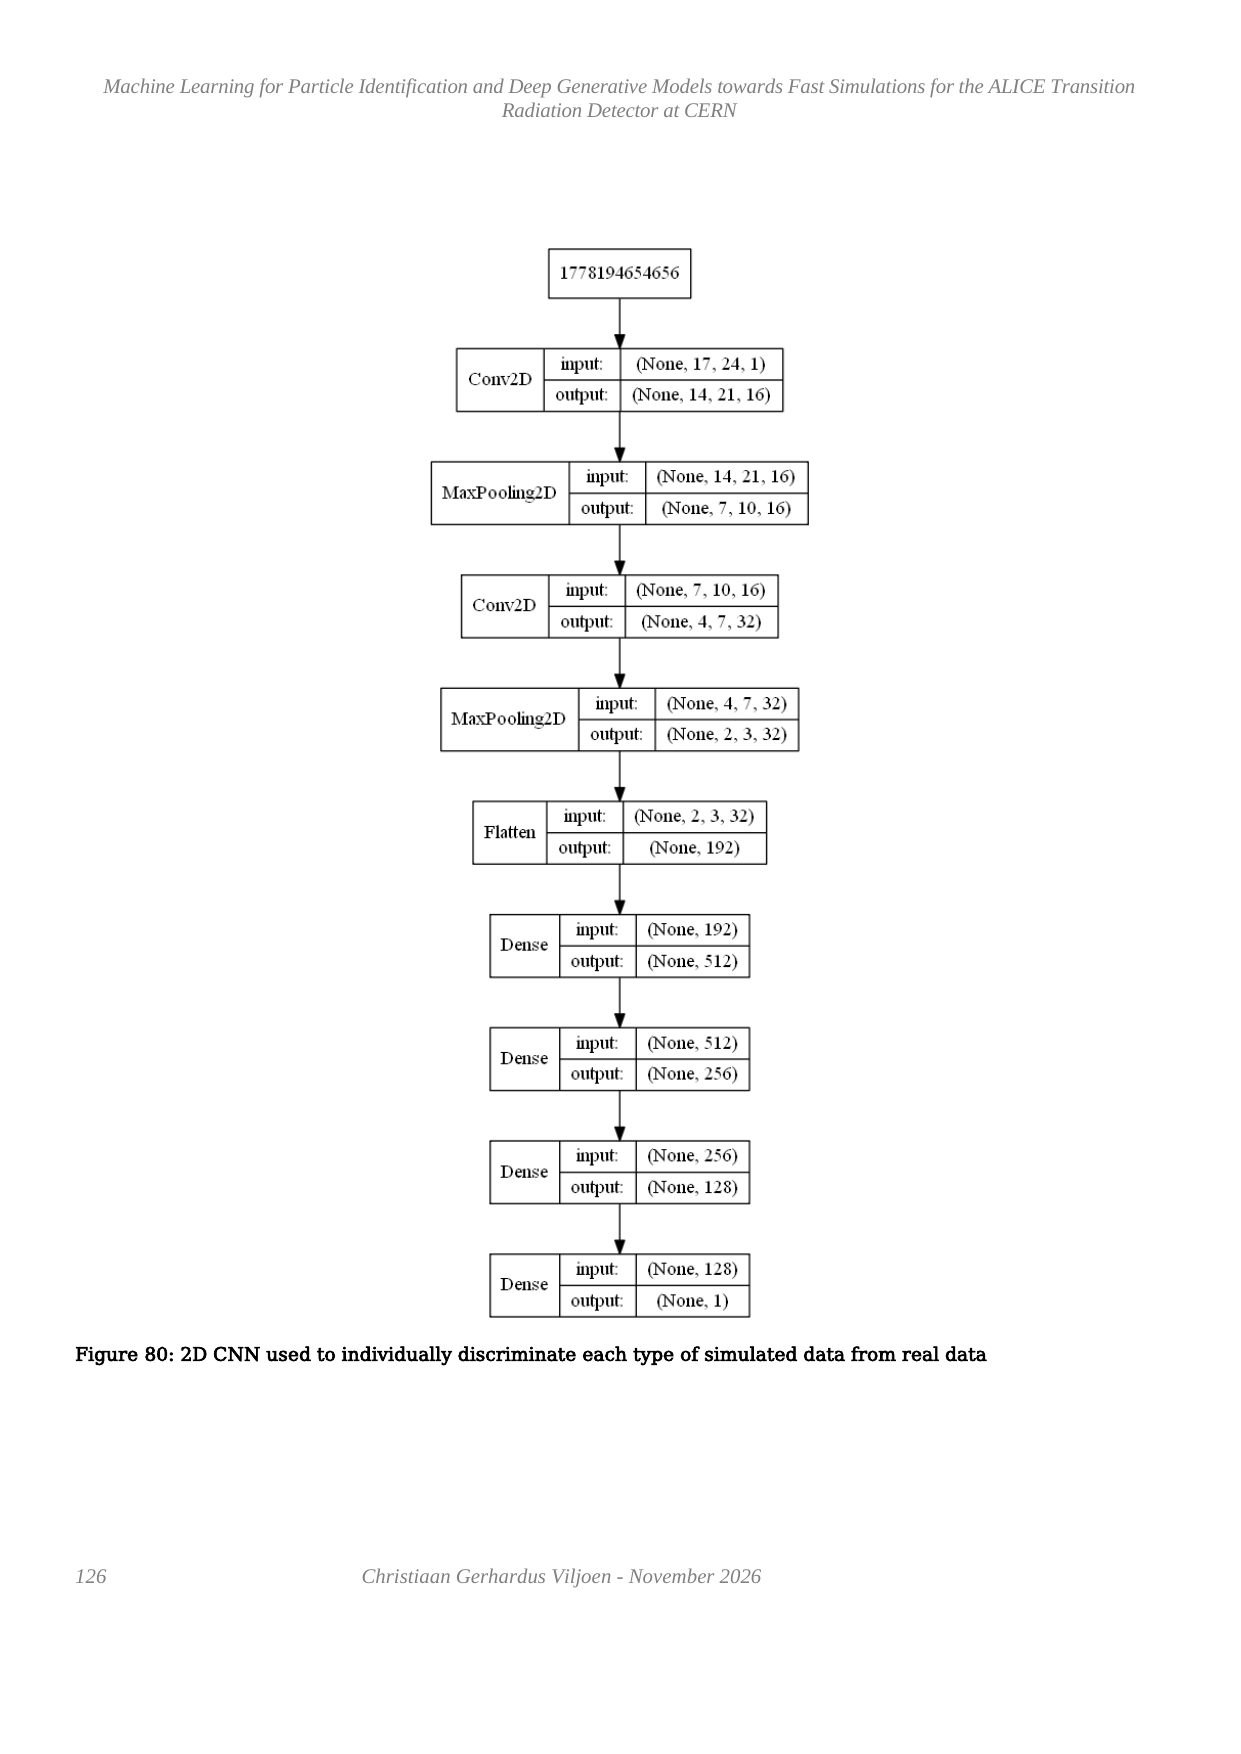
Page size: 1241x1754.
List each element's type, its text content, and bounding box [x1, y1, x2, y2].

text Figure 80: 2D CNN used to individually discriminate each type of simulated data from real data [75, 1342, 1165, 1364]
picture [426, 243, 814, 1323]
